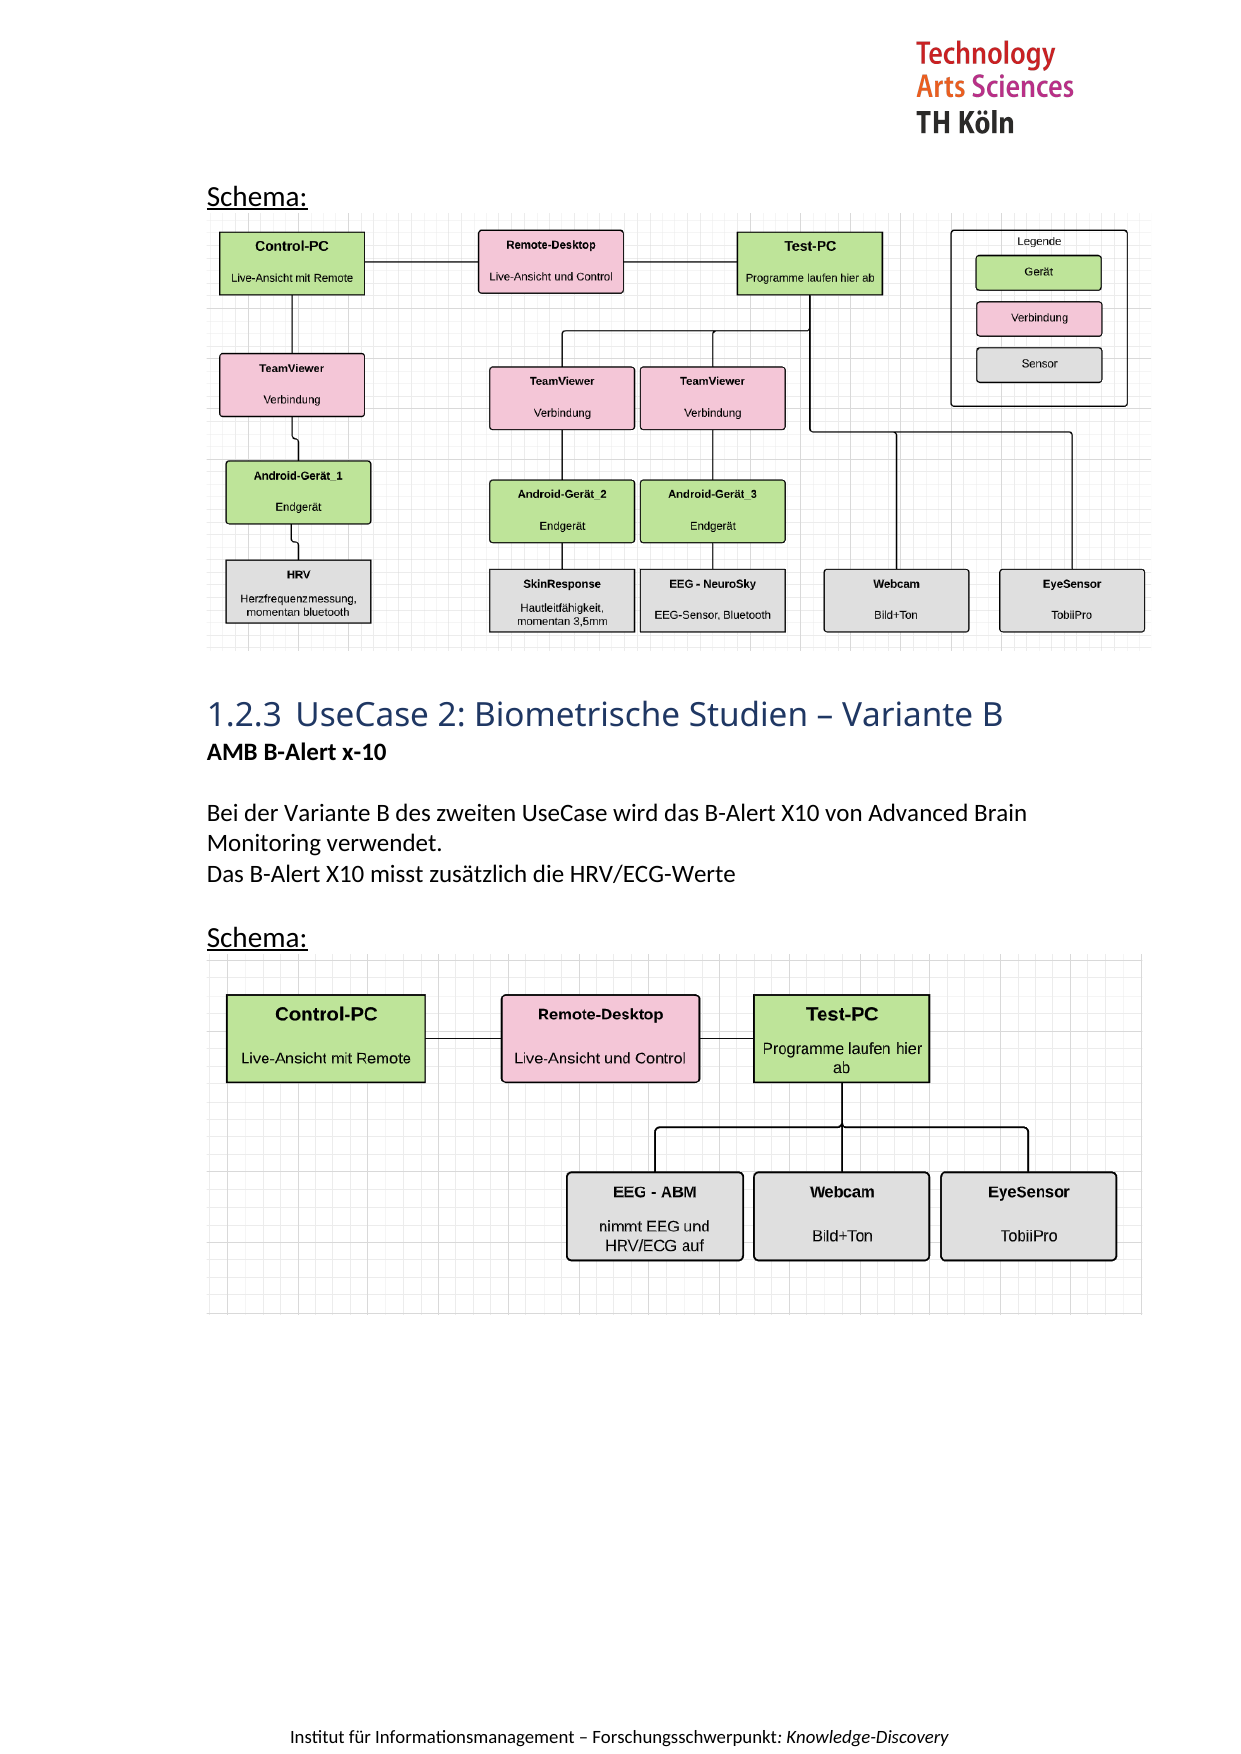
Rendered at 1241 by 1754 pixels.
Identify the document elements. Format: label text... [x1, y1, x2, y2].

text AMB B-Alert x-10 [207, 736, 1093, 766]
subtitle UseCase 2: Biometrische Studien – Variante B [207, 691, 1093, 736]
text Schema: [207, 919, 1093, 954]
text Das B-Alert X10 misst zusätzlich die HRV/ECG-Werte [207, 858, 1093, 888]
picture [206, 213, 1152, 651]
text Schema: [207, 178, 1093, 213]
text Bei der Variante B des zweiten UseCase wird das B-Alert X10 von Advanced Brain Monitoring verwendet. [207, 797, 1093, 858]
picture [916, 35, 1087, 144]
picture [206, 954, 1143, 1315]
